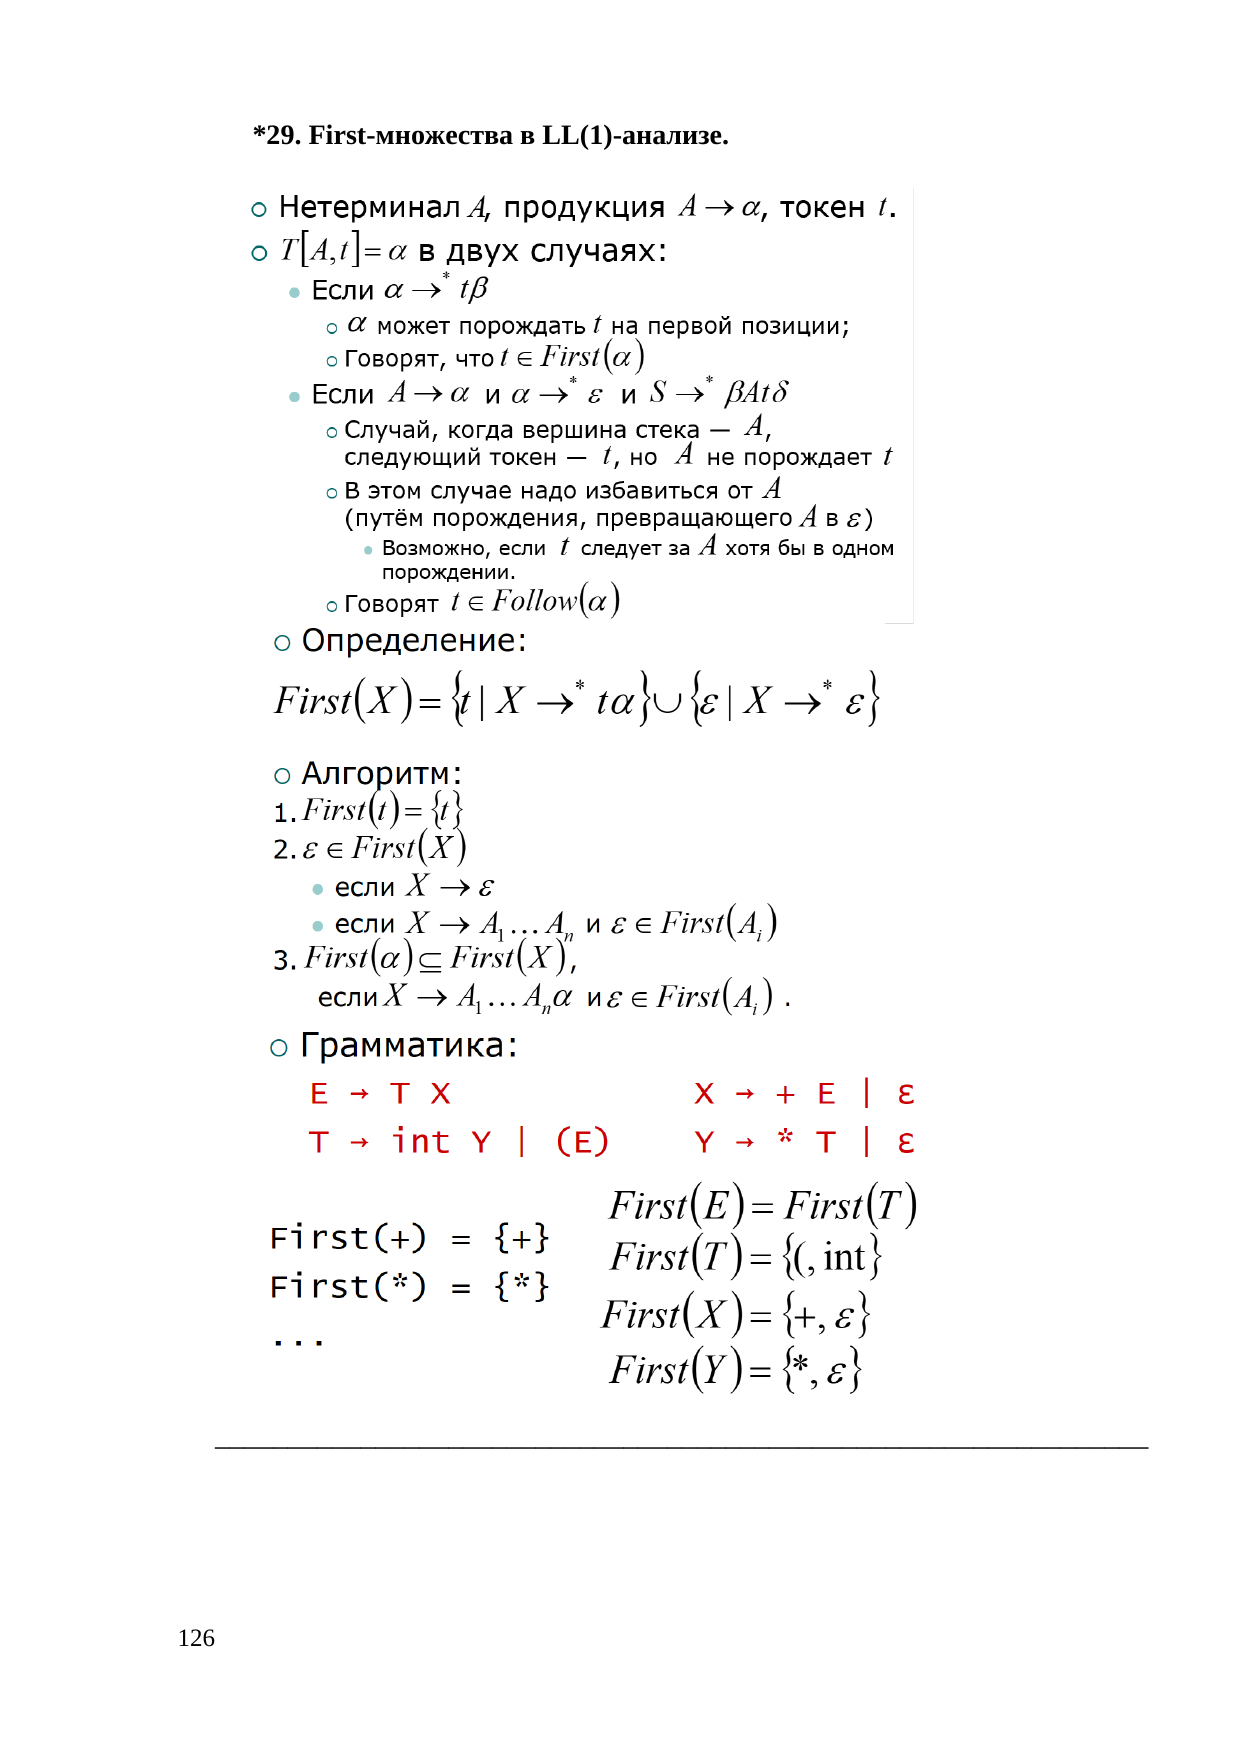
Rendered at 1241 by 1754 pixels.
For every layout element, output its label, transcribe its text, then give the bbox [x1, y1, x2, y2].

text ________________________________________________________________ [215, 1418, 1152, 1452]
picture [251, 188, 939, 1419]
subtitle *29. First-множества в LL(1)-анализе. [252, 118, 1152, 151]
